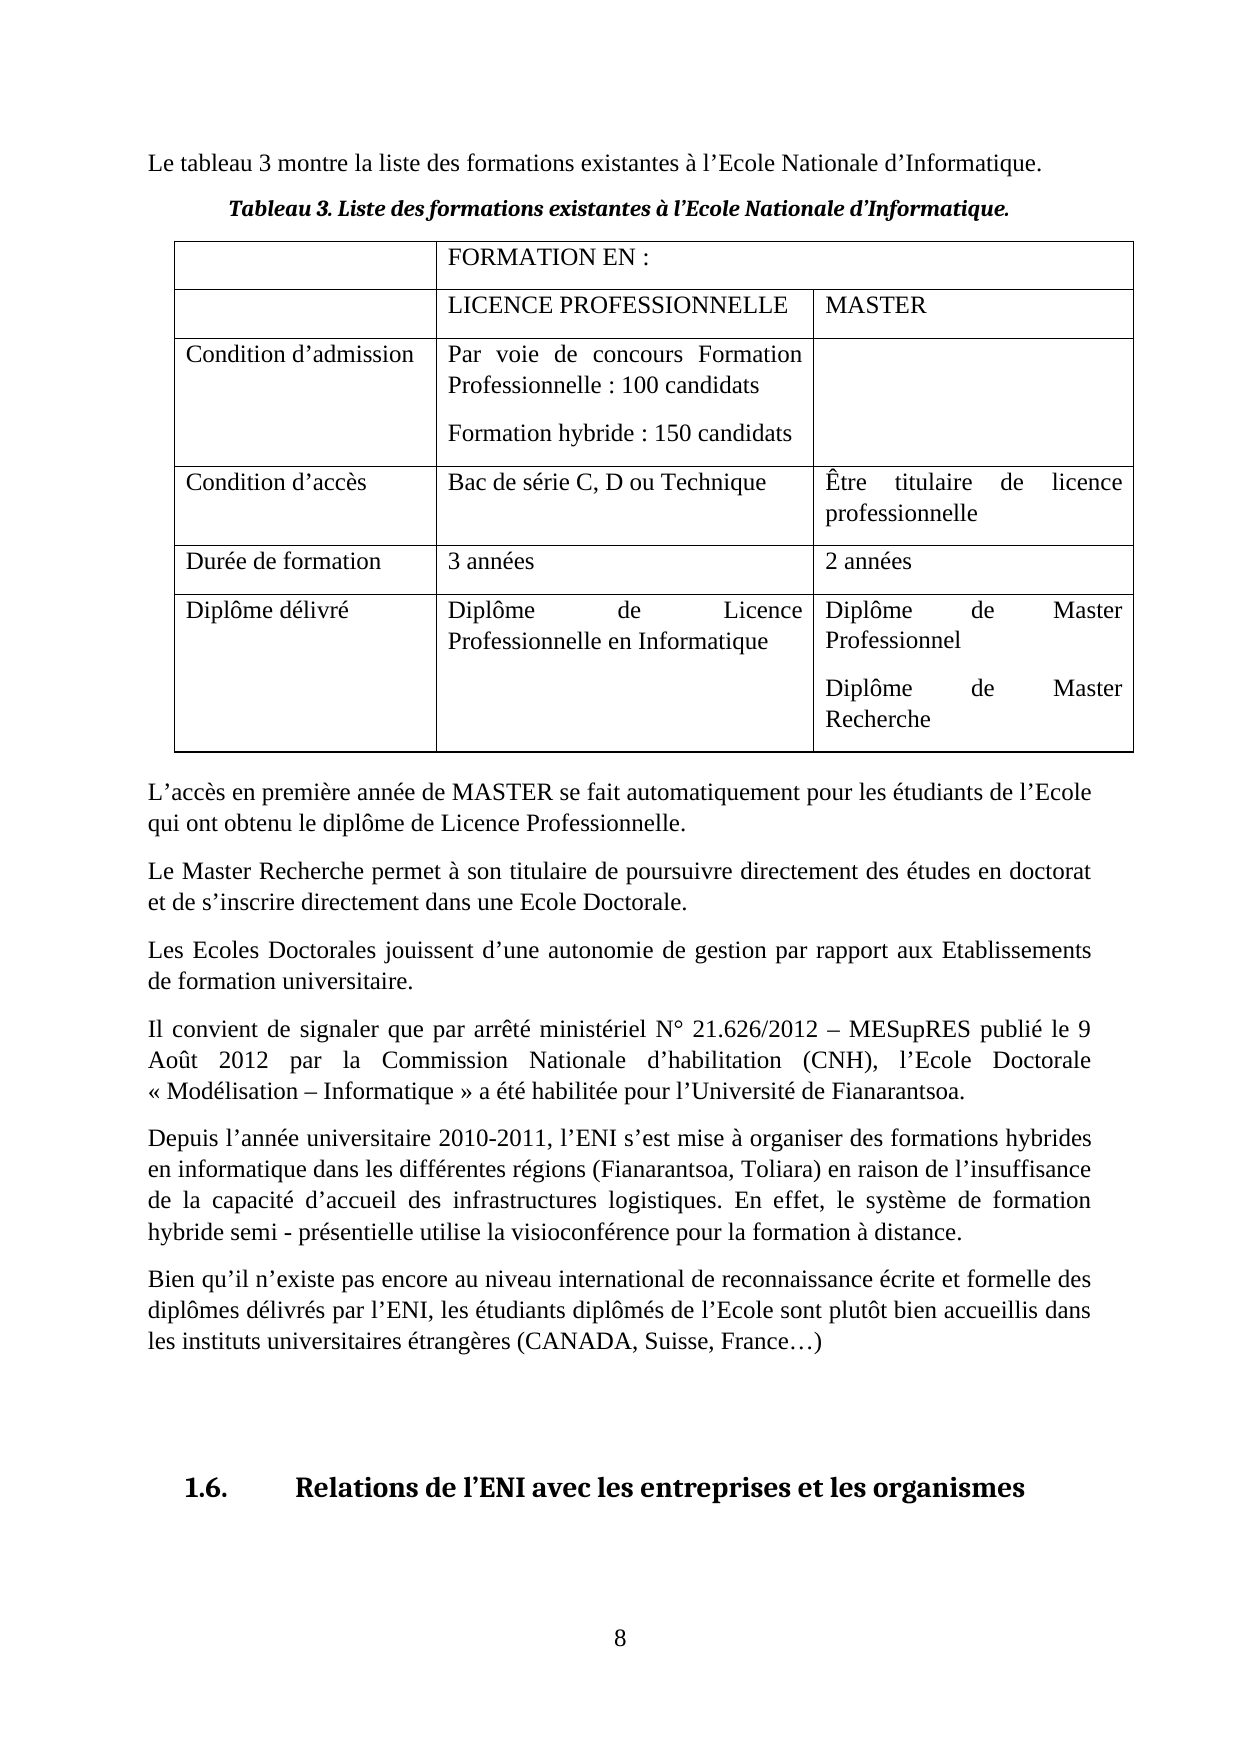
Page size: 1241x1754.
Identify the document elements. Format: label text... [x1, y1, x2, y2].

text Bien qu’il n’existe pas encore au niveau international de reconnaissance écrite et formelle des diplômes délivrés par l’ENI, les étudiants diplômés de l’Ecole sont plutôt bien accueillis dans les instituts universitaires étrangères (CANADA, Suisse, France…) [148, 1264, 1092, 1355]
subtitle Relations de l’ENI avec les entreprises et les organismes [185, 1471, 1092, 1505]
table_cell Être titulaire de licence professionnelle [814, 467, 1133, 545]
table_cell Condition d’admission [175, 339, 436, 466]
text Tableau 3. Liste des formations existantes à l’Ecole Nationale d’Informatique. [148, 195, 1092, 222]
table_cell Durée de formation [175, 546, 436, 594]
table_cell 2 années [814, 546, 1133, 594]
table_cell Diplôme de Master Professionnel Diplôme de Master Recherche [814, 595, 1133, 751]
table_cell LICENCE PROFESSIONNELLE [437, 290, 813, 338]
text Le Master Recherche permet à son titulaire de poursuivre directement des études en doctorat et de s’inscrire directement dans une Ecole Doctorale. [148, 856, 1092, 916]
table_cell [814, 339, 1133, 466]
table_cell MASTER [814, 290, 1133, 338]
table_cell Condition d’accès [175, 467, 436, 545]
table_cell Diplôme délivré [175, 595, 436, 751]
table_cell 3 années [437, 546, 813, 594]
text Depuis l’année universitaire 2010-2011, l’ENI s’est mise à organiser des formations hybrides en informatique dans les différentes régions (Fianarantsoa, Toliara) en raison de l’insuffisance de la capacité d’accueil des infrastructures logistiques. En effet, le système de formation hybride semi - présentielle utilise la visioconférence pour la formation à distance. [148, 1123, 1092, 1245]
table_cell [175, 290, 436, 338]
table_cell Bac de série C, D ou Technique [437, 467, 813, 545]
text Le tableau 3 montre la liste des formations existantes à l’Ecole Nationale d’Informatique. [148, 148, 1092, 176]
text L’accès en première année de MASTER se fait automatiquement pour les étudiants de l’Ecole qui ont obtenu le diplôme de Licence Professionnelle. [148, 777, 1092, 837]
table_cell Par voie de concours Formation Professionnelle : 100 candidats Formation hybride : 150 candidats [437, 339, 813, 466]
text Les Ecoles Doctorales jouissent d’une autonomie de gestion par rapport aux Etablissements de formation universitaire. [148, 935, 1092, 995]
table_header [175, 242, 436, 289]
text Il convient de signaler que par arrêté ministériel N° 21.626/2012 – MESupRES publié le 9 Août 2012 par la Commission Nationale d’habilitation (CNH), l’Ecole Doctorale « Modélisation – Informatique » a été habilitée pour l’Université de Fianarantsoa. [148, 1014, 1092, 1104]
table_cell Diplôme de Licence Professionnelle en Informatique [437, 595, 813, 751]
table_header FORMATION EN : [437, 242, 1133, 289]
